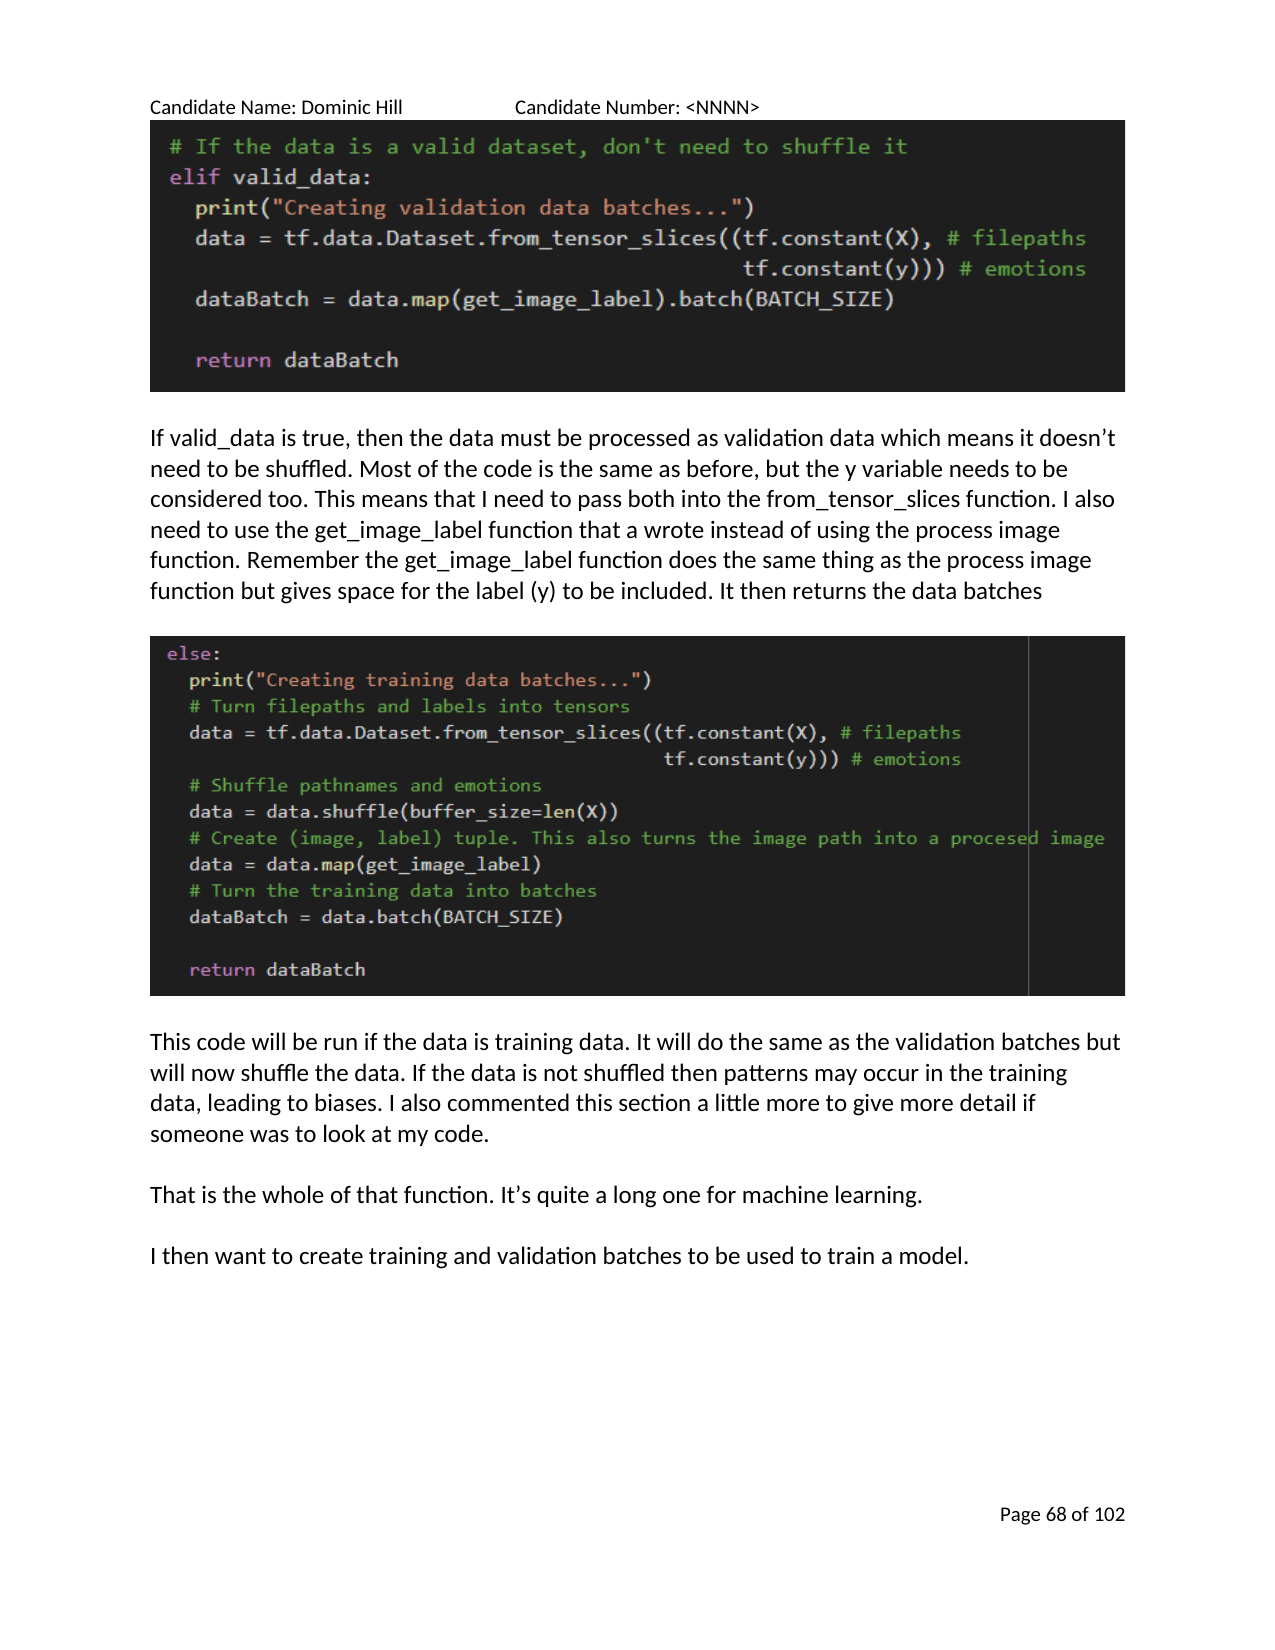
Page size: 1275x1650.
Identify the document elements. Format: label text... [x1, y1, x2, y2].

text That is the whole of that function. It’s quite a long one for machine learning. [150, 1179, 1125, 1209]
text If valid_data is true, then the data must be processed as validation data which means it doesn’t need to be shuffled. Most of the code is the same as before, but the y variable needs to be considered too. This means that I need to pass both into the from_tensor_slices function. I also need to use the get_image_label function that a wrote instead of using the process image function. Remember the get_image_label function does the same thing as the process image function but gives space for the label (y) to be included. It then returns the data batches [150, 422, 1125, 606]
picture [150, 636, 1125, 996]
picture [150, 120, 1125, 392]
text This code will be run if the data is training data. It will do the same as the validation batches but will now shuffle the data. If the data is not shuffled then patterns may occur in the training data, leading to biases. I also commented this section a little more to give more detail if someone was to look at my code. [150, 1026, 1125, 1148]
text I then want to create training and validation batches to be used to train a model. [150, 1240, 1125, 1271]
